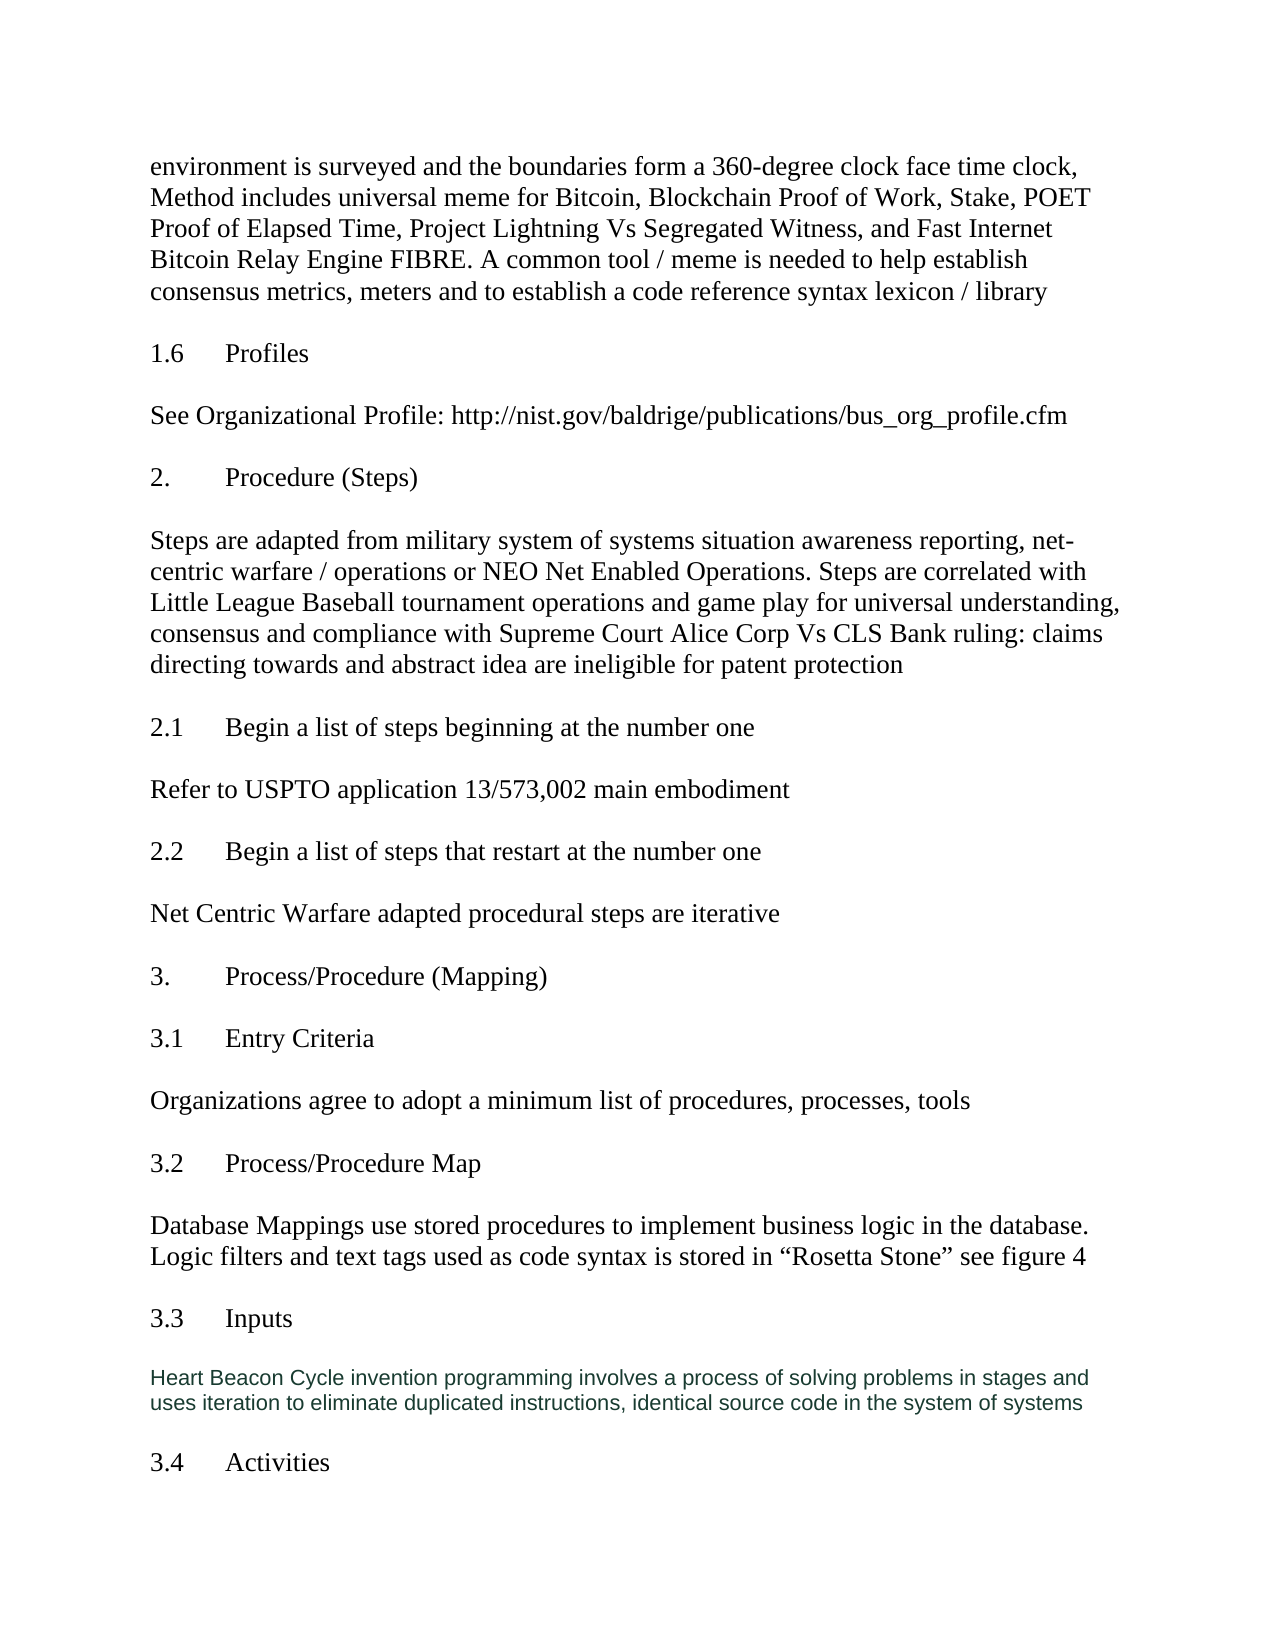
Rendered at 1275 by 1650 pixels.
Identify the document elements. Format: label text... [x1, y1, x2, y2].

text 2. Procedure (Steps) [150, 461, 1125, 493]
text Database Mappings use stored procedures to implement business logic in the database. Logic filters and text tags used as code syntax is stored in “Rosetta Stone” see figure 4 [150, 1209, 1125, 1271]
text Organizations agree to adopt a minimum list of procedures, processes, tools [150, 1084, 1125, 1116]
text Net Centric Warfare adapted procedural steps are iterative [150, 897, 1125, 929]
text 2.2 Begin a list of steps that restart at the number one [150, 835, 1125, 866]
text Heart Beacon Cycle invention programming involves a process of solving problems in stages and uses iteration to eliminate duplicated instructions, identical source code in the system of systems [150, 1365, 1125, 1415]
text 3.3 Inputs [150, 1302, 1125, 1333]
text 2.1 Begin a list of steps beginning at the number one [150, 711, 1125, 742]
text 3.2 Process/Procedure Map [150, 1147, 1125, 1178]
text 3.4 Activities [150, 1446, 1125, 1477]
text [150, 150, 1125, 306]
text See Organizational Profile: http://nist.gov/baldrige/publications/bus_org_profile.cfm [150, 399, 1125, 430]
text Steps are adapted from military system of systems situation awareness reporting, net-centric warfare / operations or NEO Net Enabled Operations. Steps are correlated with Little League Baseball tournament operations and game play for universal understanding, consensus and compliance with Supreme Court Alice Corp Vs CLS Bank ruling: claims directing towards and abstract idea are ineligible for patent protection [150, 524, 1125, 679]
text 3.1 Entry Criteria [150, 1022, 1125, 1053]
text Refer to USPTO application 13/573,002 main embodiment [150, 773, 1125, 804]
text 1.6 Profiles [150, 337, 1125, 368]
text 3. Process/Procedure (Mapping) [150, 960, 1125, 991]
